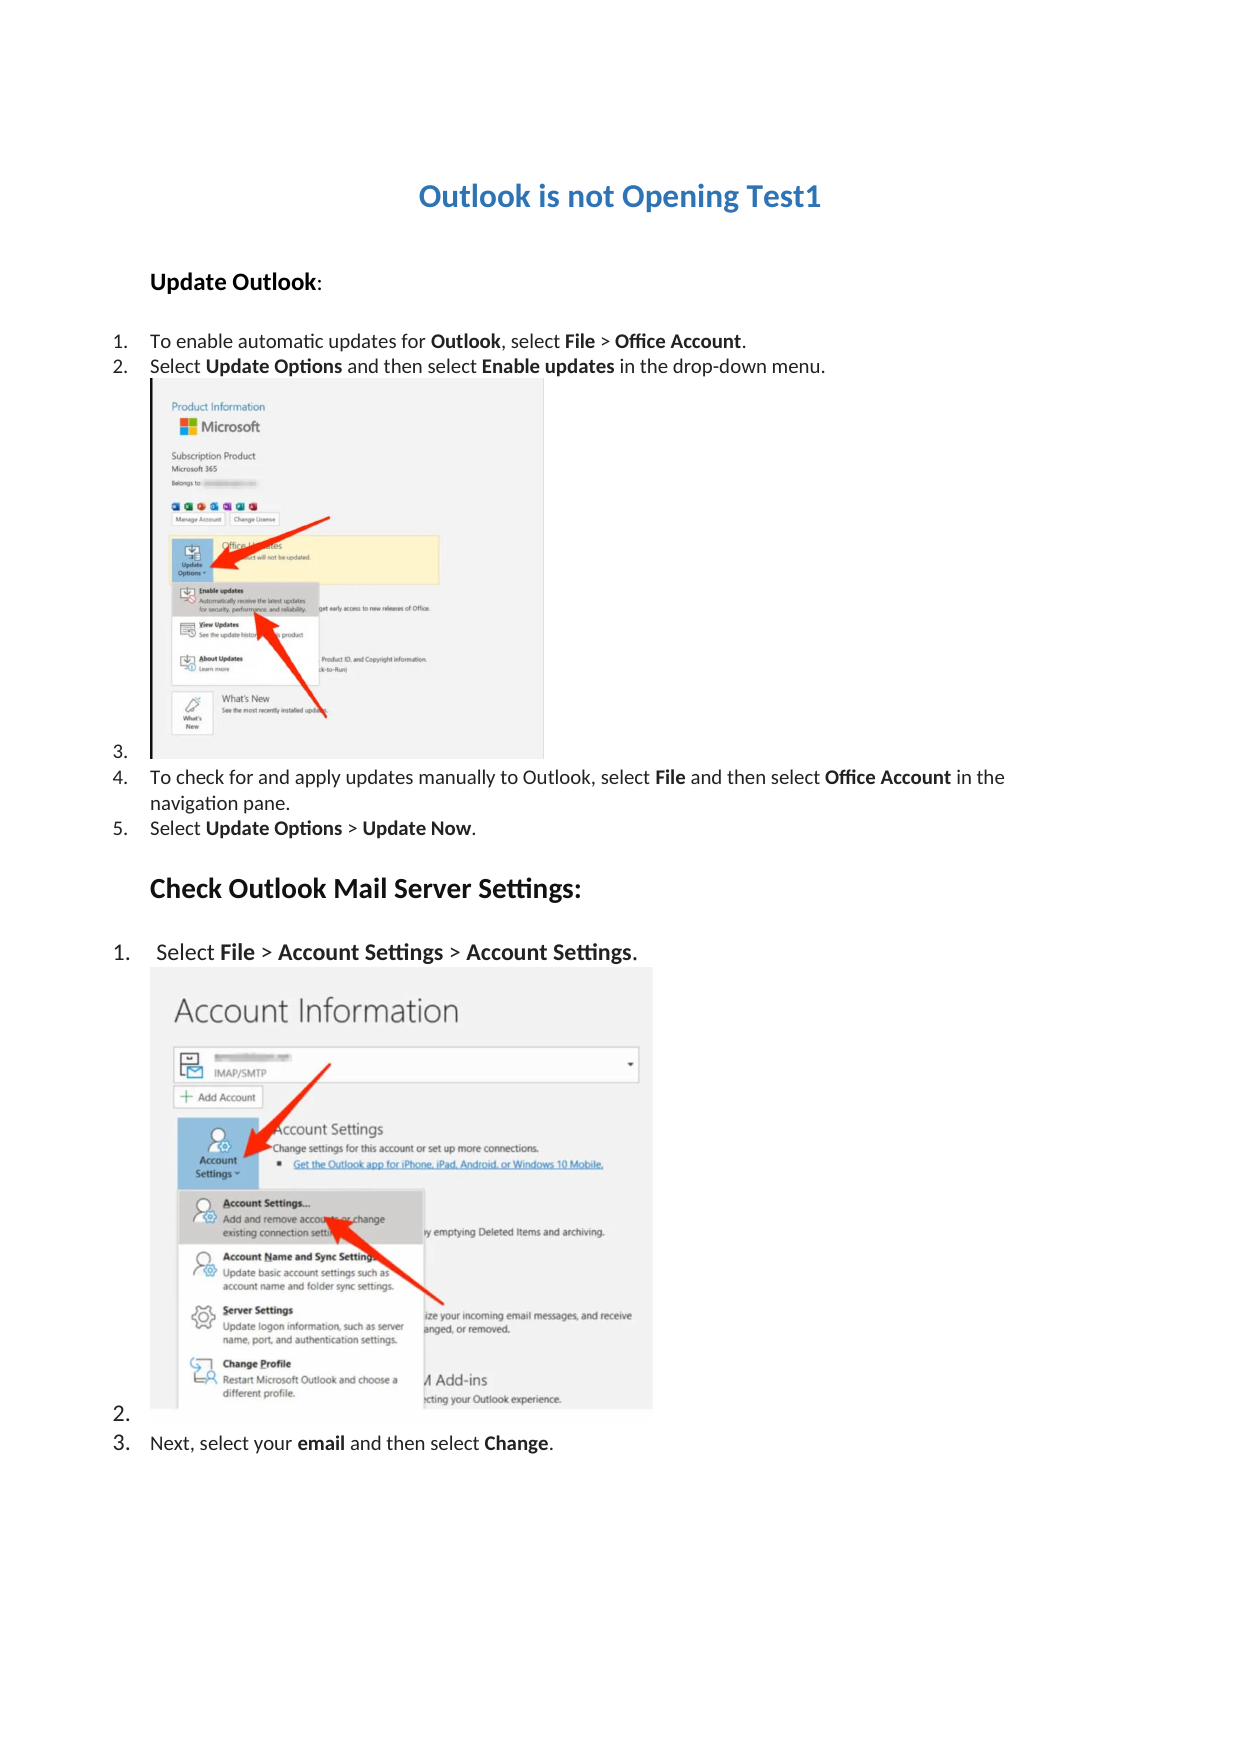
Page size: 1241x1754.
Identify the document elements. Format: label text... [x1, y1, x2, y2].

list To enable automatic updates for Outlook, select File > Office Account. [112, 328, 1053, 353]
text Update Outlook: [150, 266, 1090, 296]
subtitle Check Outlook Mail Server Settings: [150, 870, 1090, 906]
picture [150, 378, 544, 759]
list Select Update Options > Update Now. [150, 815, 1090, 841]
list To check for and apply updates manually to Outlook, select File and then select Office Account in the navigation pane. [150, 764, 1090, 815]
list Select Update Options and then select Enable updates in the drop-down menu. [150, 353, 1090, 379]
subtitle Outlook is not Opening Test1 [150, 175, 1090, 216]
list Select File > Account Settings > Account Settings. [112, 935, 1053, 967]
list Next, select your email and then select Change. [150, 1427, 1090, 1456]
picture [150, 967, 653, 1422]
